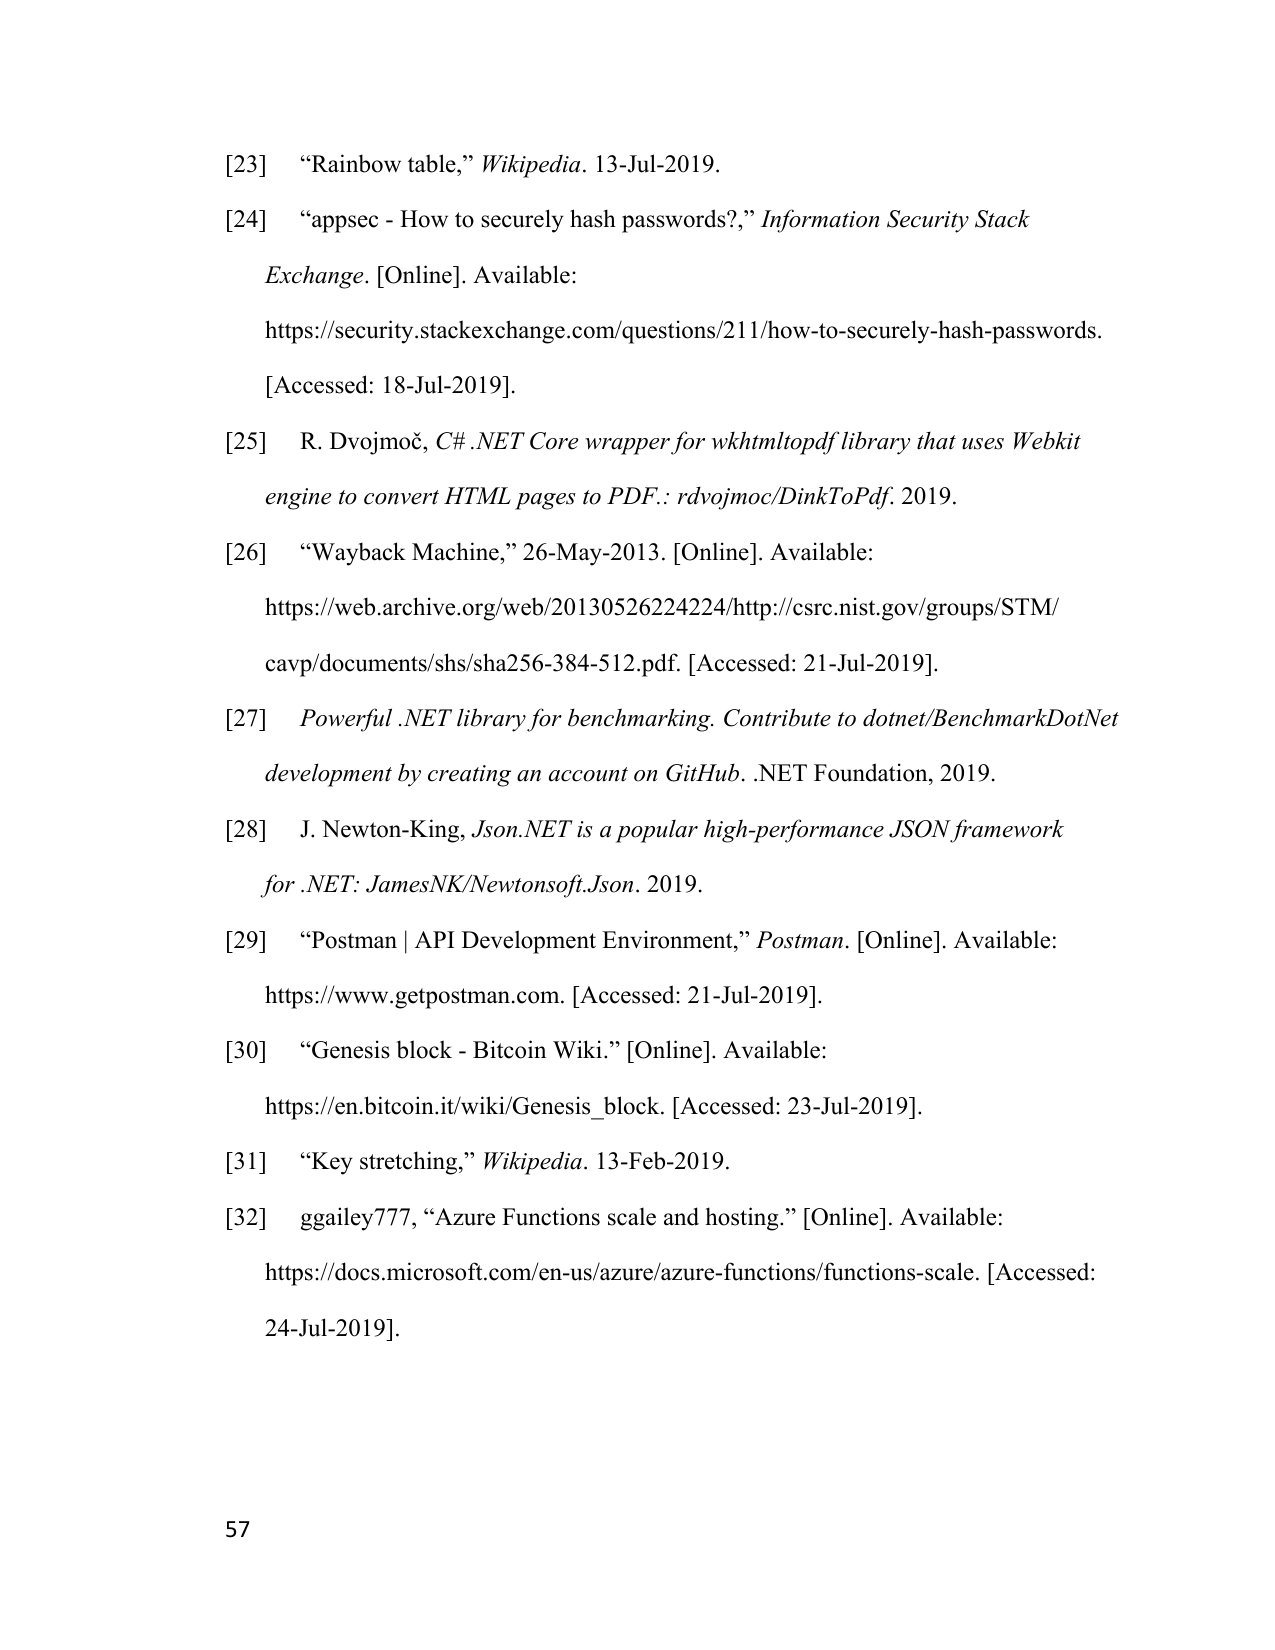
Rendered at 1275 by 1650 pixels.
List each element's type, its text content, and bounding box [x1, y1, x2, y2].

text [25] R. Dvojmoč, C# .NET Core wrapper for wkhtmltopdf library that uses Webkit engine to convert HTML pages to PDF.: rdvojmoc/DinkToPdf. 2019. [225, 427, 1125, 510]
text [26] “Wayback Machine,” 26-May-2013. [Online]. Available: https://web.archive.org/web/20130526224224/http://csrc.nist.gov/groups/STM/cavp/documents/shs/sha256-384-512.pdf. [Accessed: 21-Jul-2019]. [225, 538, 1125, 676]
text [27] Powerful .NET library for benchmarking. Contribute to dotnet/BenchmarkDotNet development by creating an account on GitHub. .NET Foundation, 2019. [225, 704, 1125, 787]
text [32] ggailey777, “Azure Functions scale and hosting.” [Online]. Available: https://docs.microsoft.com/en-us/azure/azure-functions/functions-scale. [Accessed: 24-Jul-2019]. [225, 1203, 1125, 1341]
text [30] “Genesis block - Bitcoin Wiki.” [Online]. Available: https://en.bitcoin.it/wiki/Genesis_block. [Accessed: 23-Jul-2019]. [225, 1037, 1125, 1120]
text [29] “Postman | API Development Environment,” Postman. [Online]. Available: https://www.getpostman.com. [Accessed: 21-Jul-2019]. [225, 926, 1125, 1009]
text [23] “Rainbow table,” Wikipedia. 13-Jul-2019. [225, 150, 1125, 178]
text [24] “appsec - How to securely hash passwords?,” Information Security Stack Exchange. [Online]. Available: https://security.stackexchange.com/questions/211/how-to-securely-hash-passwords. [Accessed: 18-Jul-2019]. [225, 205, 1125, 399]
text [28] J. Newton-King, Json.NET is a popular high-performance JSON framework for .NET: JamesNK/Newtonsoft.Json. 2019. [225, 815, 1125, 898]
text [31] “Key stretching,” Wikipedia. 13-Feb-2019. [225, 1147, 1125, 1175]
